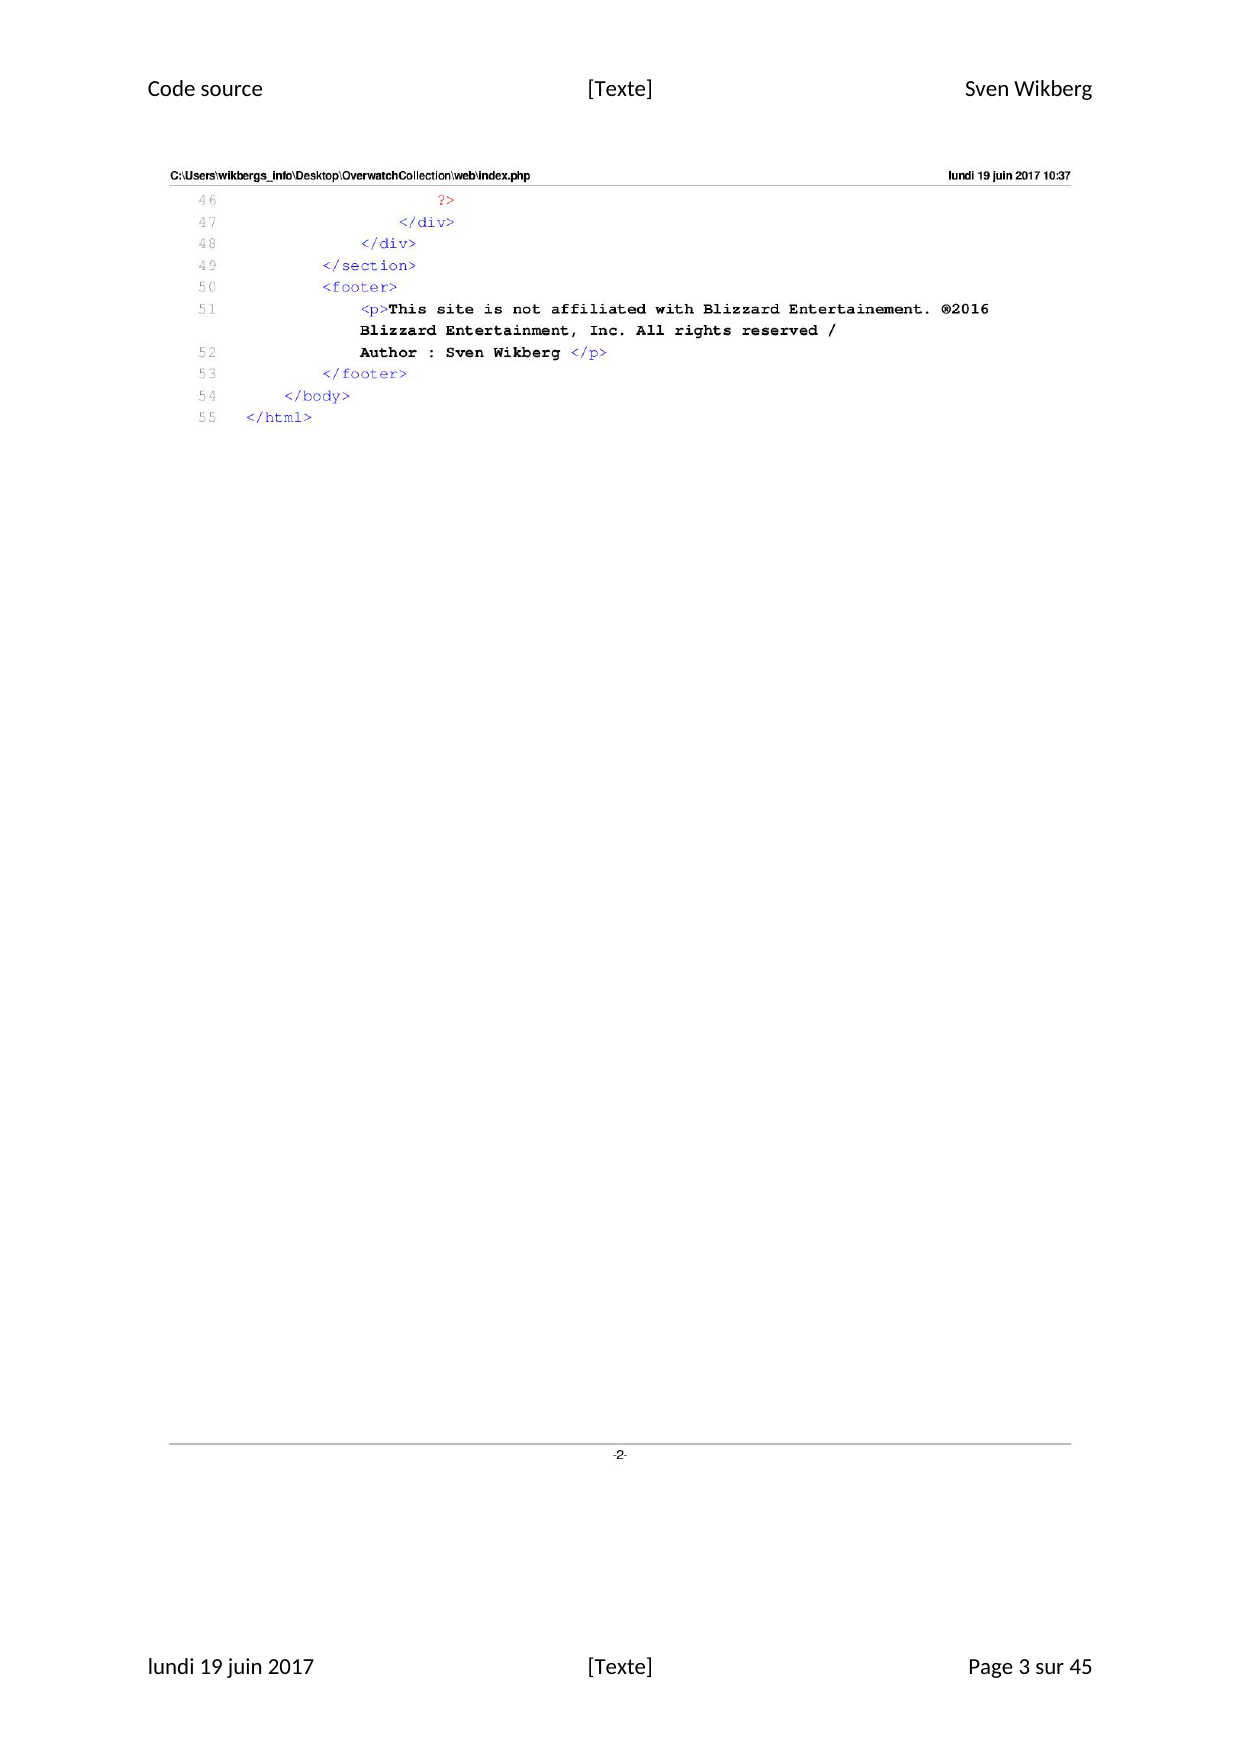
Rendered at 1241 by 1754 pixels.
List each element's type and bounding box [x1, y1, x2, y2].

picture [147, 147, 1093, 1484]
